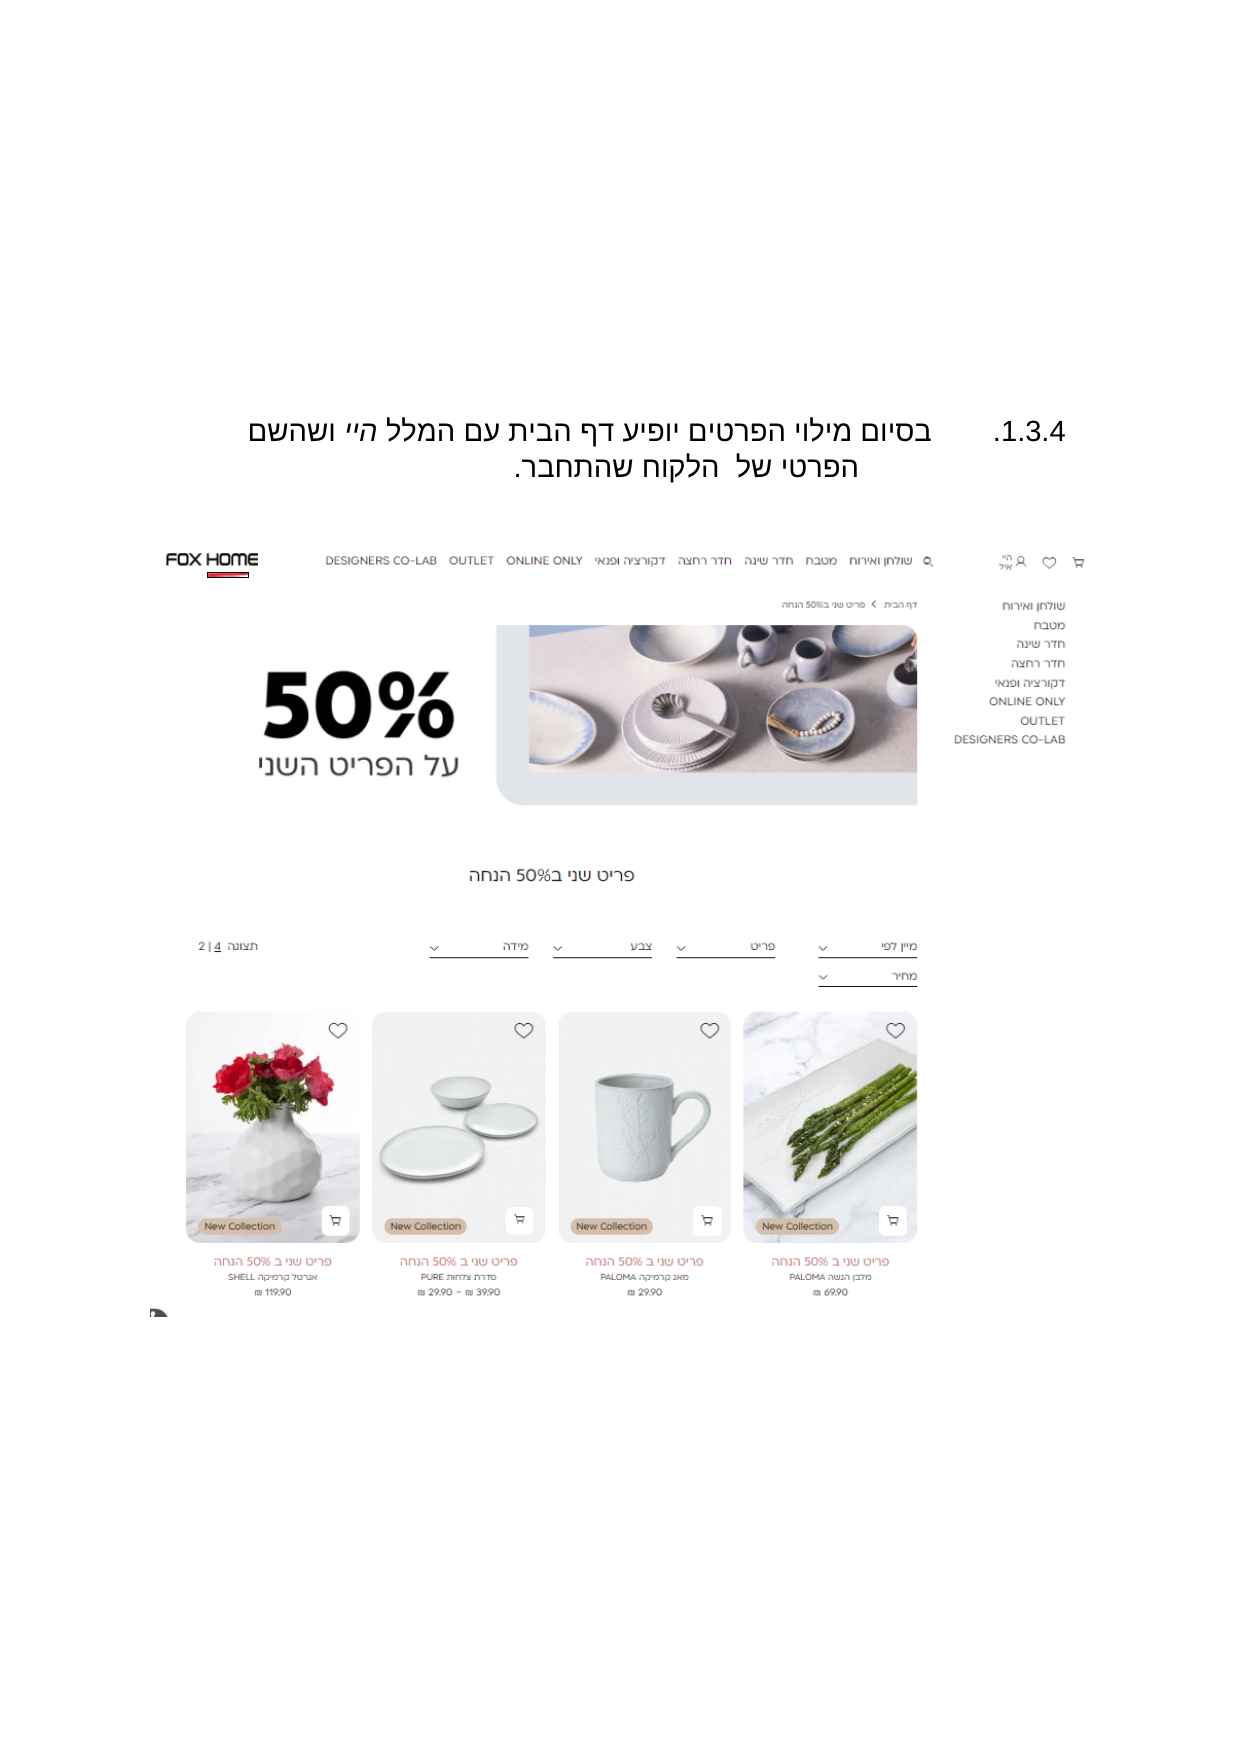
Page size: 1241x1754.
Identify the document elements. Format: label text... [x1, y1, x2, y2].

picture [150, 546, 1091, 1317]
list הפרטי של הלקוח שהתחבר. [150, 450, 940, 484]
list בסיום מילוי הפרטים יופיע דף הבית עם המלל היי ושהשם [150, 414, 993, 447]
